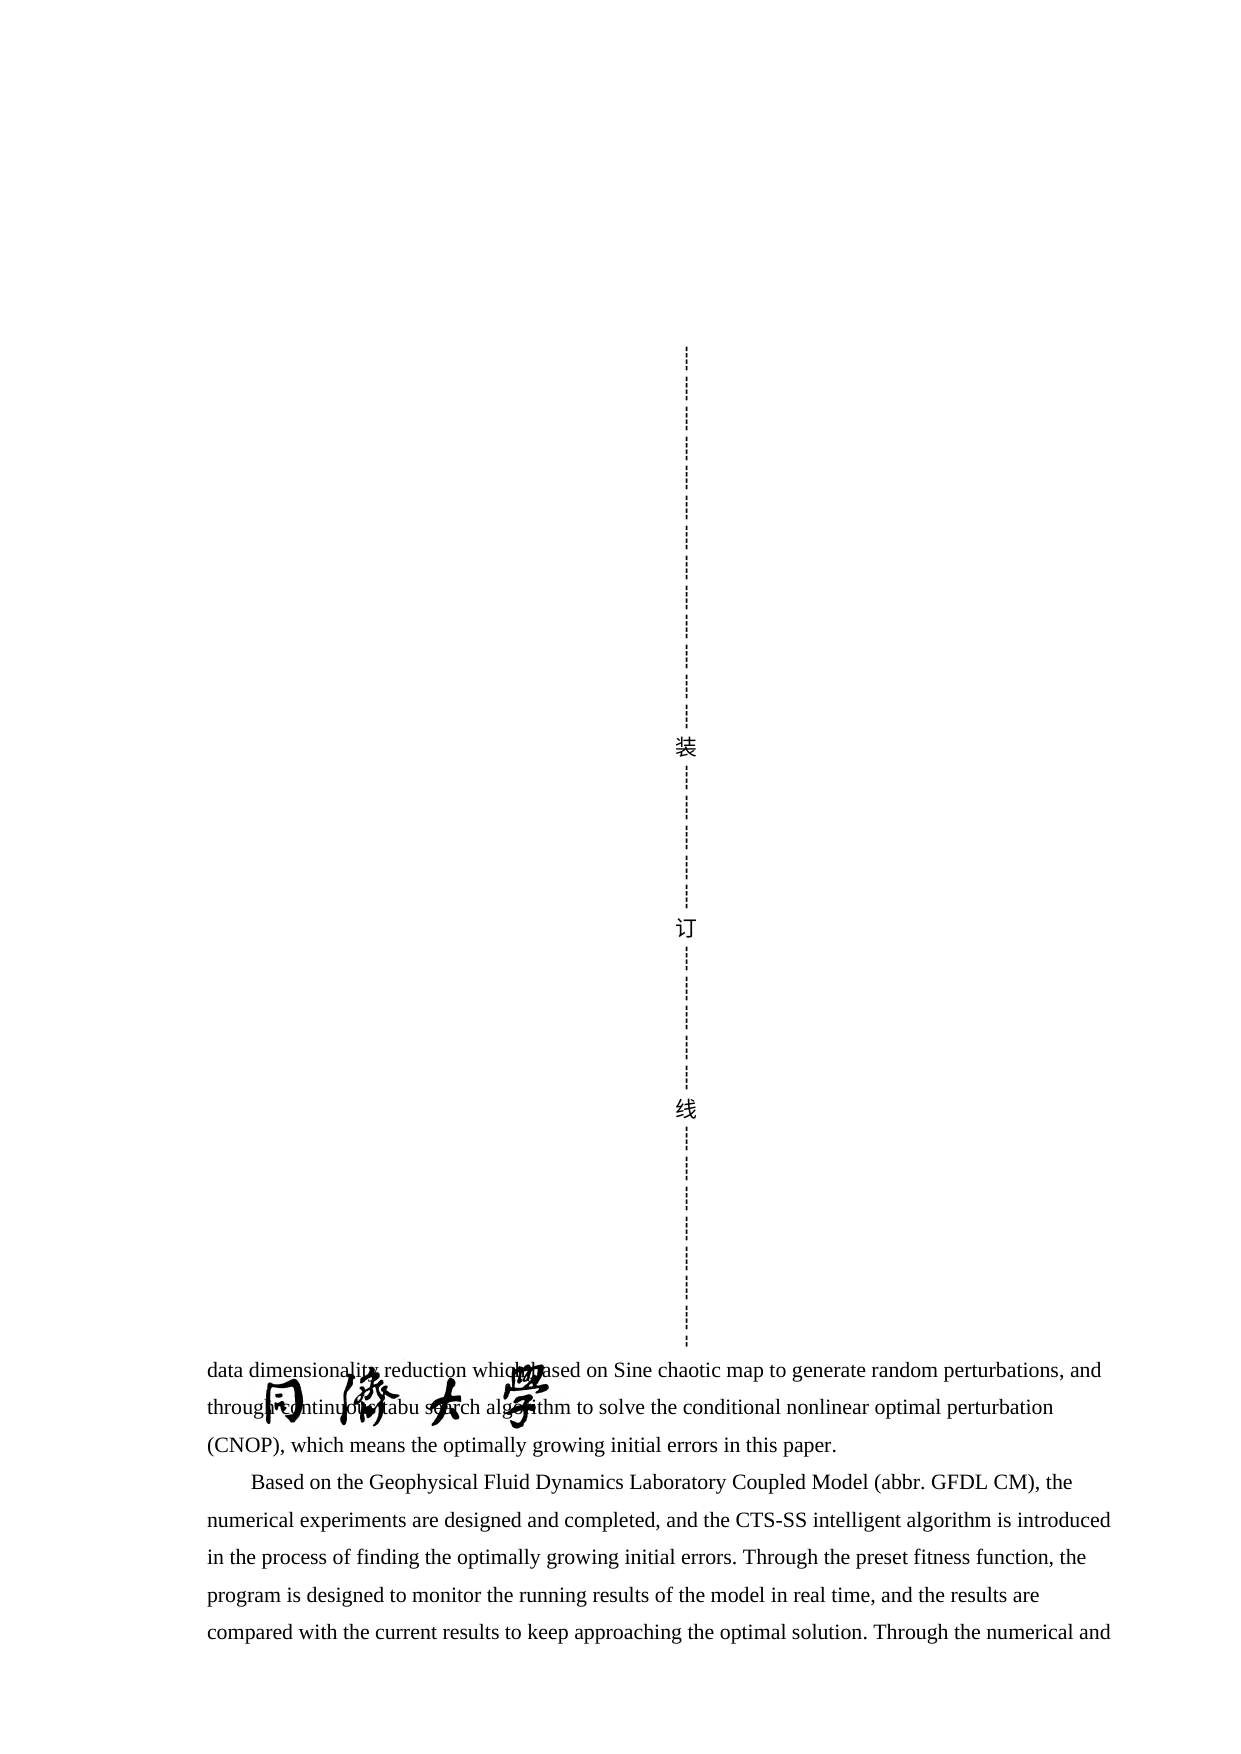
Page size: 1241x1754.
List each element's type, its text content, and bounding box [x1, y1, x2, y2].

text In this paper, on the properties of low-dimensional attractor for ENSO, we use principal component analysis (PCA) method of ENSO model for dimensionality reduction, then use the mode of data dimensionality reduction which based on Sine chaotic map to generate random perturbations, and through continuous tabu search algorithm to solve the conditional nonlinear optimal perturbation (CNOP), which means the optimally growing initial errors in this paper. [207, 1347, 1122, 1460]
text Based on the Geophysical Fluid Dynamics Laboratory Coupled Model (abbr. GFDL CM), the numerical experiments are designed and completed, and the CTS-SS intelligent algorithm is introduced in the process of finding the optimally growing initial errors. Through the preset fitness function, the program is designed to monitor the running results of the model in real time, and the results are compared with the current results to keep approaching the optimal solution. Through the numerical and image analysis of the optimal solution, we can improve the predictability of ENSO events. The results show that the calculated CNOP has great nonlinear development, and its structure is of physical significance, which is helpful to the predictability of the ENSO. [207, 1460, 1122, 1647]
